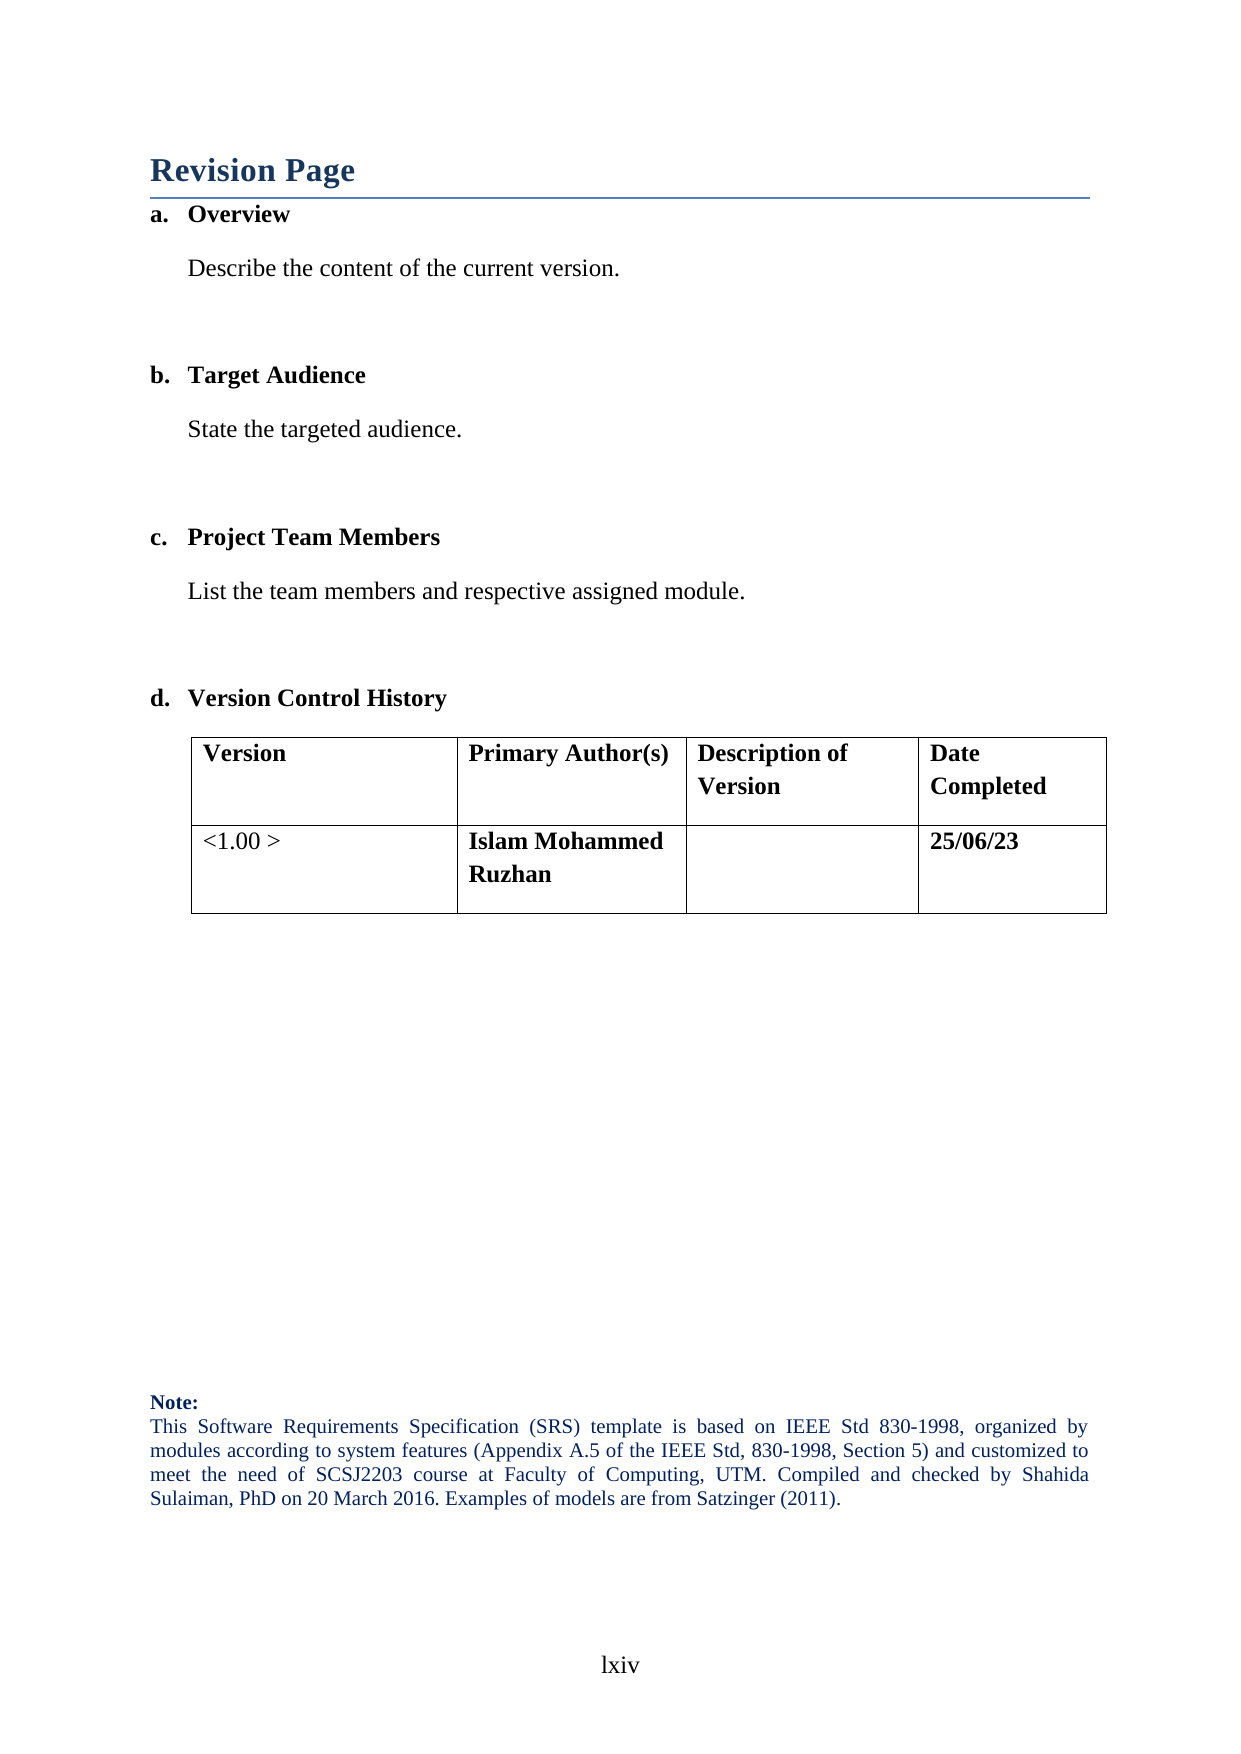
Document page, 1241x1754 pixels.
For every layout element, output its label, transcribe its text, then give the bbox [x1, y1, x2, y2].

table_header Date Completed [919, 738, 1106, 825]
text List the team members and respective assigned module. [187, 576, 1090, 604]
list Target Audience [150, 360, 1090, 389]
table_cell Islam Mohammed Ruzhan [458, 826, 686, 913]
list Project Team Members [150, 522, 1090, 551]
text Describe the content of the current version. [187, 253, 1090, 281]
list Overview [150, 199, 1090, 227]
table_header Version [192, 738, 457, 825]
table_cell 25/06/23 [919, 826, 1106, 913]
text State the targeted audience. [187, 414, 1090, 443]
text Note: [150, 1390, 1090, 1414]
text This Software Requirements Specification (SRS) template is based on IEEE Std 830-1998, organized by modules according to system features (Appendix A.5 of the IEEE Std, 830-1998, Section 5) and customized to meet the need of SCSJ2203 course at Faculty of Computing, UTM. Compiled and checked by Shahida Sulaiman, PhD on 20 March 2016. Examples of models are from Satzinger (2011). [150, 1414, 1090, 1510]
table_header Description of Version [687, 738, 918, 825]
table_header Primary Author(s) [458, 738, 686, 825]
table_cell [687, 826, 918, 913]
list Version Control History [150, 683, 1090, 712]
table_cell <1.00 > [192, 826, 457, 913]
text Revision Page [150, 150, 1090, 197]
